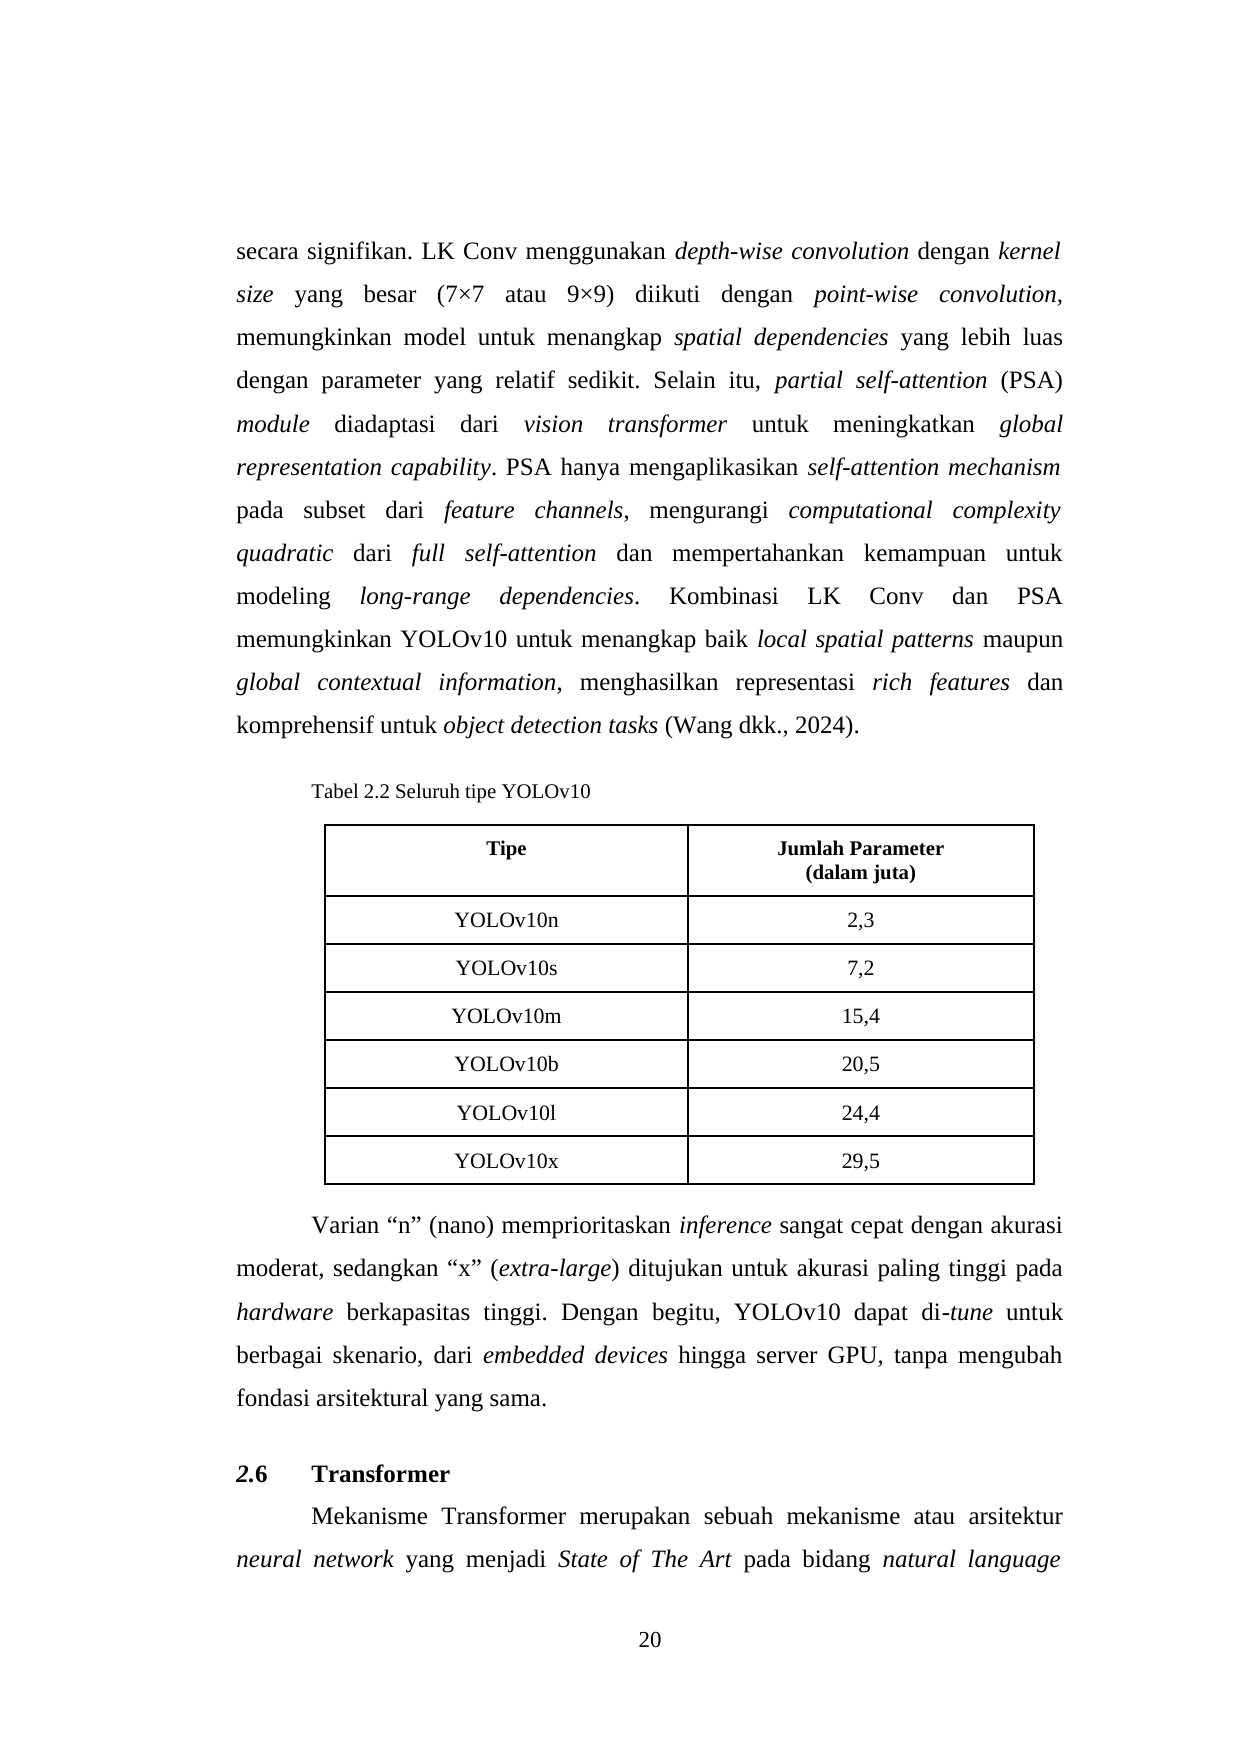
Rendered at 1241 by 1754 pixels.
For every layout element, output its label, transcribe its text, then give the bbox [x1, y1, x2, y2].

table_cell 15,4 [689, 993, 1033, 1039]
subtitle 2.6 Transformer [236, 1459, 1063, 1488]
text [236, 236, 1063, 739]
text Tabel 2.2 Seluruh tipe YOLOv10 [236, 779, 1063, 803]
table_cell 20,5 [689, 1041, 1033, 1087]
table_cell YOLOv10l [326, 1089, 687, 1135]
table_cell 2,3 [689, 897, 1033, 943]
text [236, 1501, 1063, 1573]
table_header Tipe [326, 826, 687, 894]
table_cell YOLOv10s [326, 945, 687, 991]
table_cell 29,5 [689, 1137, 1033, 1183]
table_cell 7,2 [689, 945, 1033, 991]
table_header Jumlah Parameter (dalam juta) [689, 826, 1033, 894]
table_cell YOLOv10m [326, 993, 687, 1039]
table_cell YOLOv10n [326, 897, 687, 943]
text Varian “n” (nano) memprioritaskan inference sangat cepat dengan akurasi moderat, sedangkan “x” (extra‑large) ditujukan untuk akurasi paling tinggi pada hardware berkapasitas tinggi. Dengan begitu, YOLOv10 dapat di‑tune untuk berbagai skenario, dari embedded devices hingga server GPU, tanpa mengubah fondasi arsitektural yang sama. [236, 1210, 1063, 1412]
table_cell 24,4 [689, 1089, 1033, 1135]
table_cell YOLOv10x [326, 1137, 687, 1183]
table_cell YOLOv10b [326, 1041, 687, 1087]
